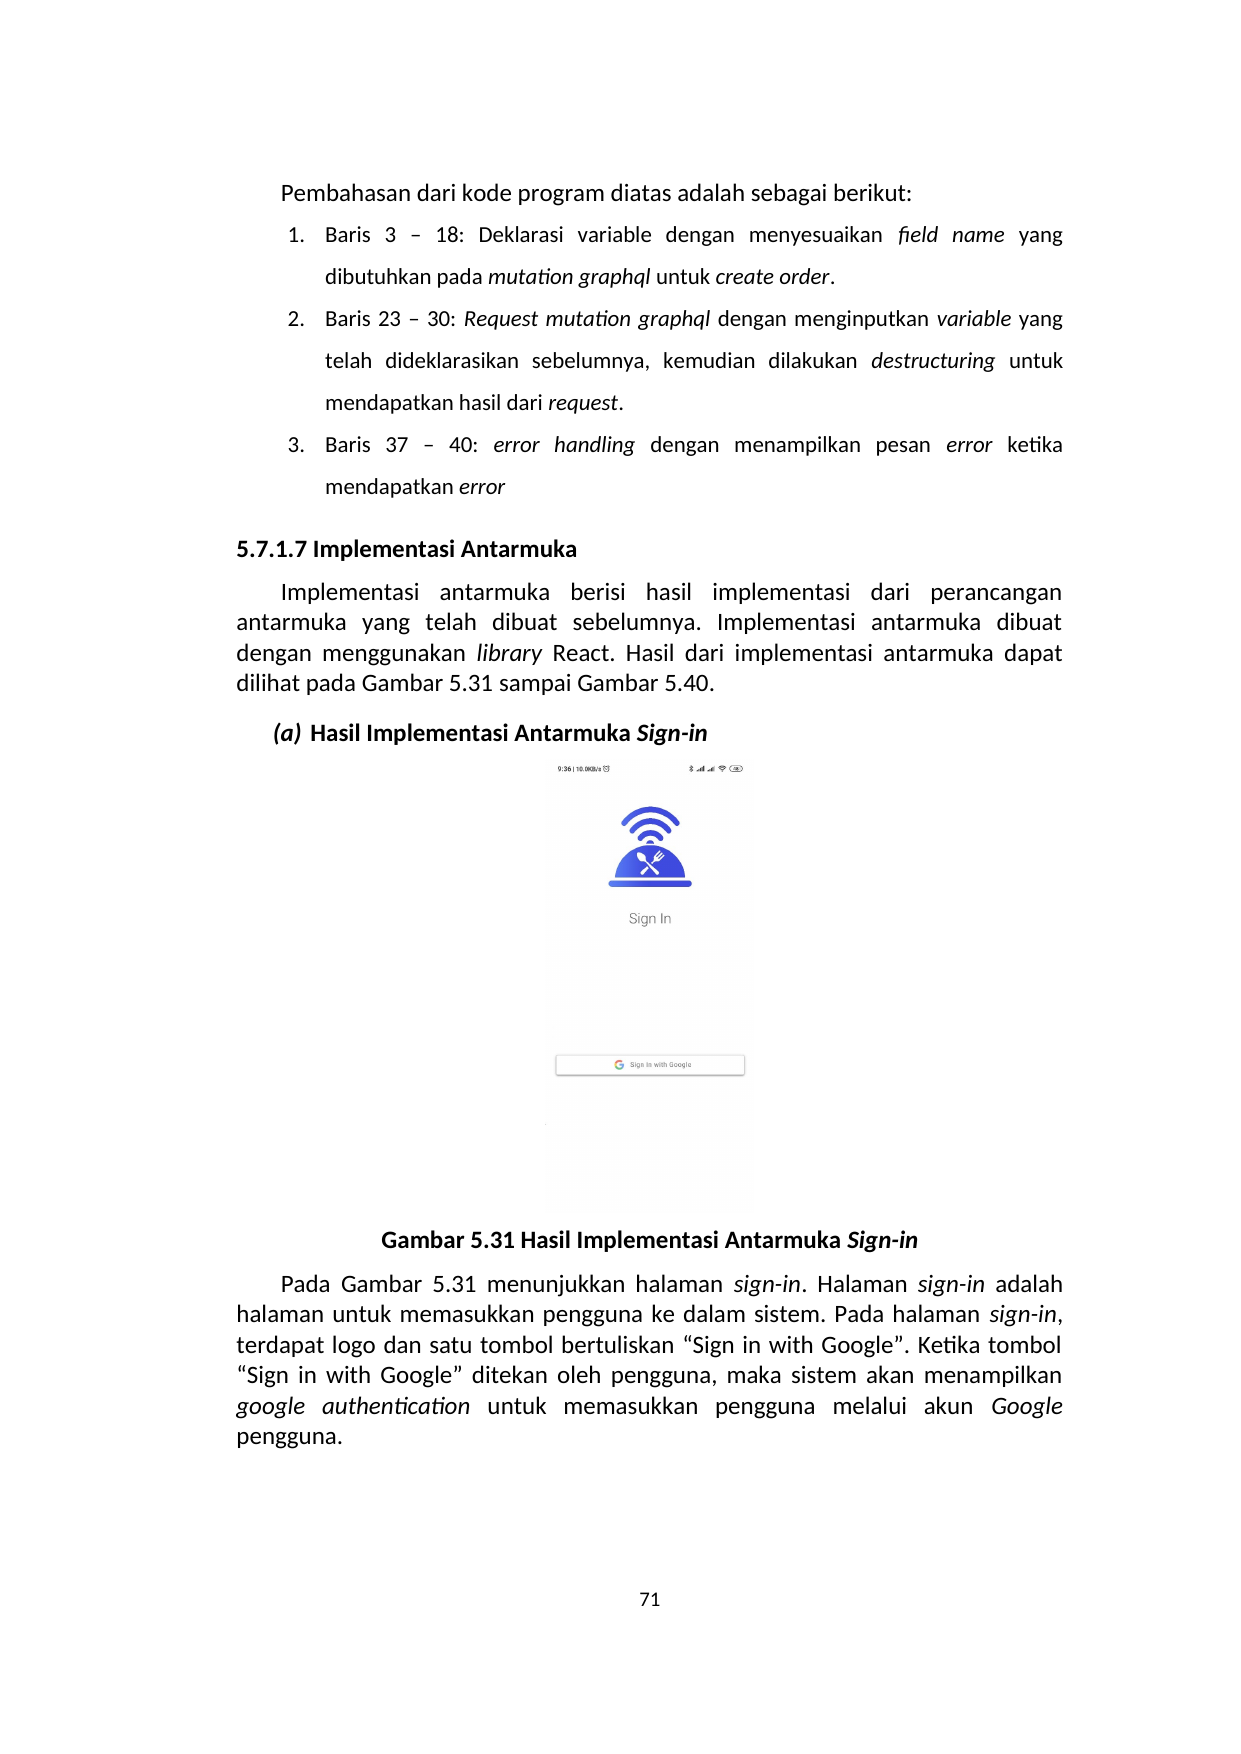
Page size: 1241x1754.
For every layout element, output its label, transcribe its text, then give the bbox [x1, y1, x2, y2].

list Baris 37 – 40: error handling dengan menampilkan pesan error ketika mendapatkan error [287, 430, 1063, 500]
subtitle Hasil Implementasi Antarmuka Sign-in [273, 717, 1063, 747]
list Baris 3 – 18: Deklarasi variable dengan menyesuaikan field name yang dibutuhkan pada mutation graphql untuk create order. [287, 220, 1063, 290]
picture [545, 759, 754, 1213]
subtitle Implementasi Antarmuka [236, 533, 1063, 563]
text Pembahasan dari kode program diatas adalah sebagai berikut: [236, 177, 1063, 208]
list Baris 23 – 30: Request mutation graphql dengan menginputkan variable yang telah dideklarasikan sebelumnya, kemudian dilakukan destructuring untuk mendapatkan hasil dari request. [287, 304, 1063, 416]
